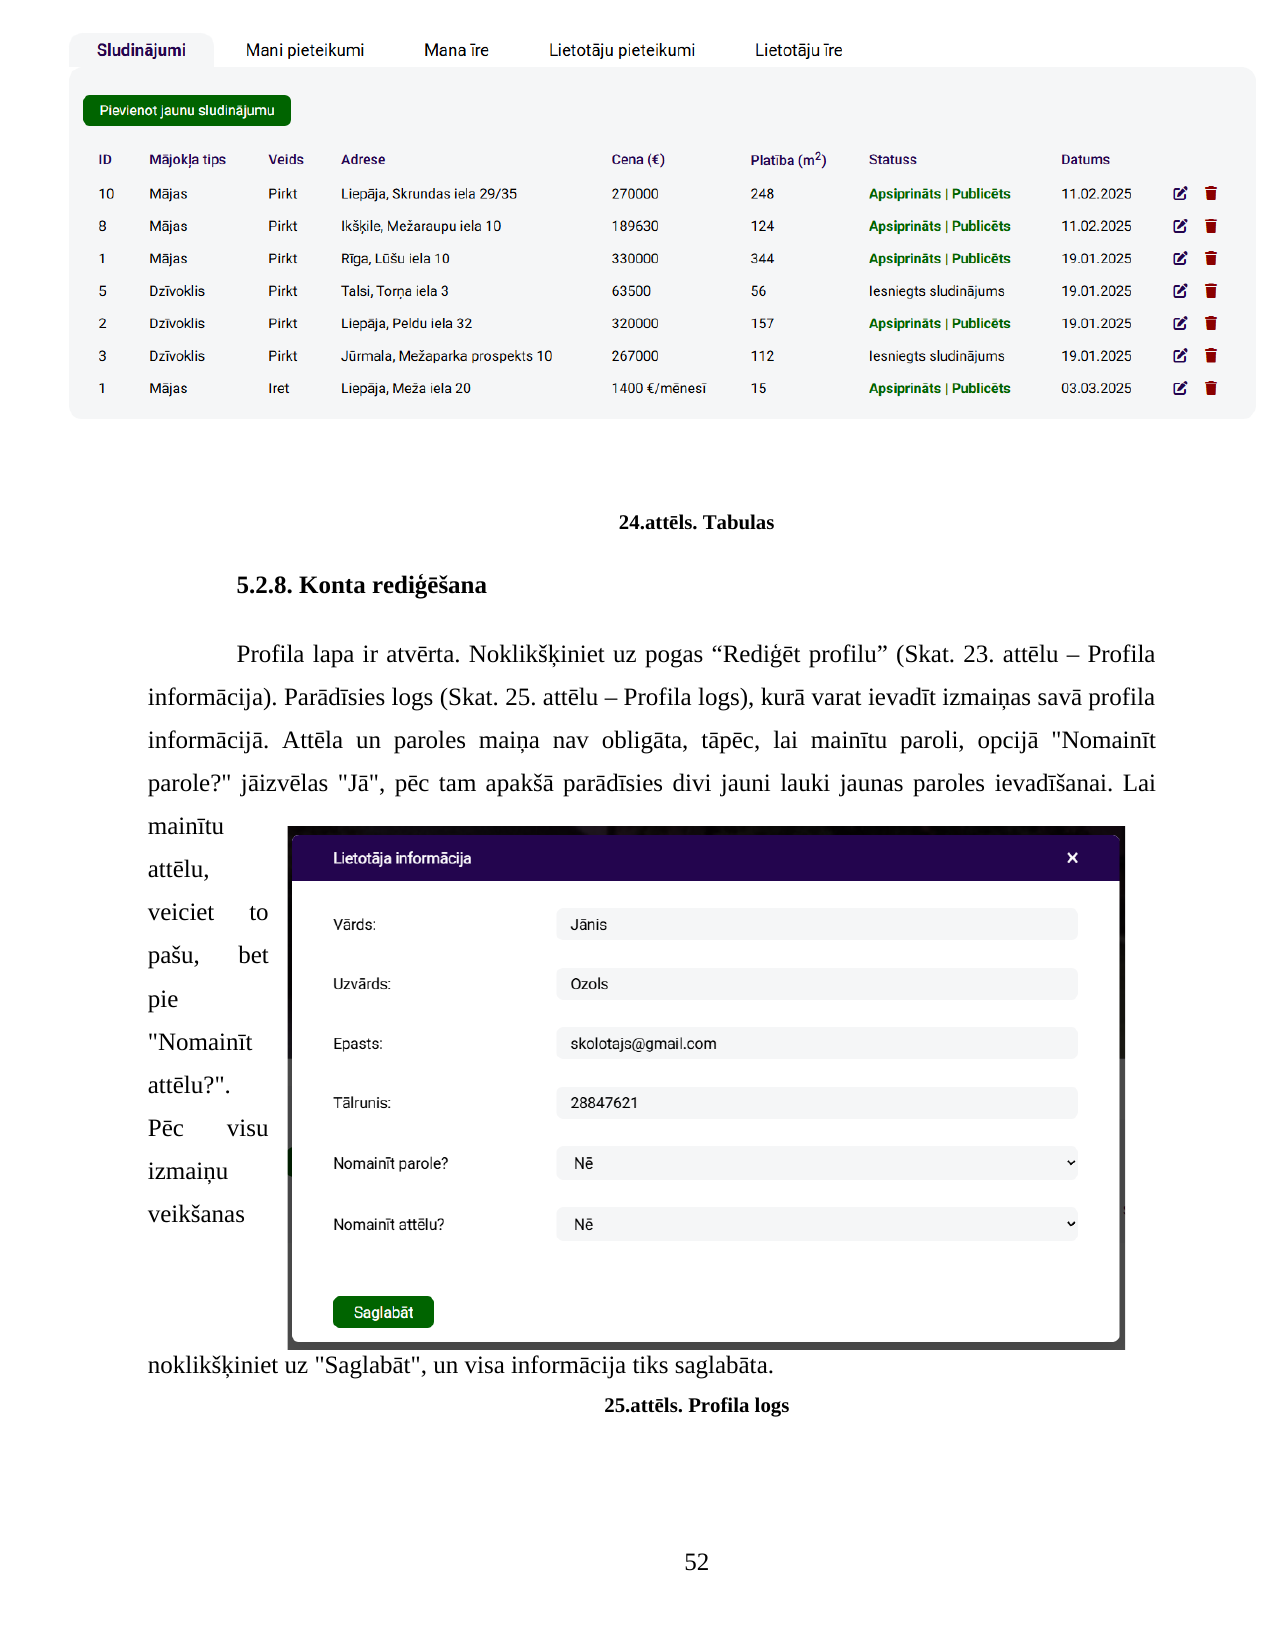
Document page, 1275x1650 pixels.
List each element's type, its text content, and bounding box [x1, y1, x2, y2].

picture [287, 826, 1125, 1350]
text 24.attēls. Tabulas [148, 509, 1157, 534]
picture [64, 28, 1265, 426]
text 25.attēls. Profila logs [148, 1393, 1157, 1417]
subtitle 5.2.8. Konta rediģēšana [148, 571, 1157, 599]
